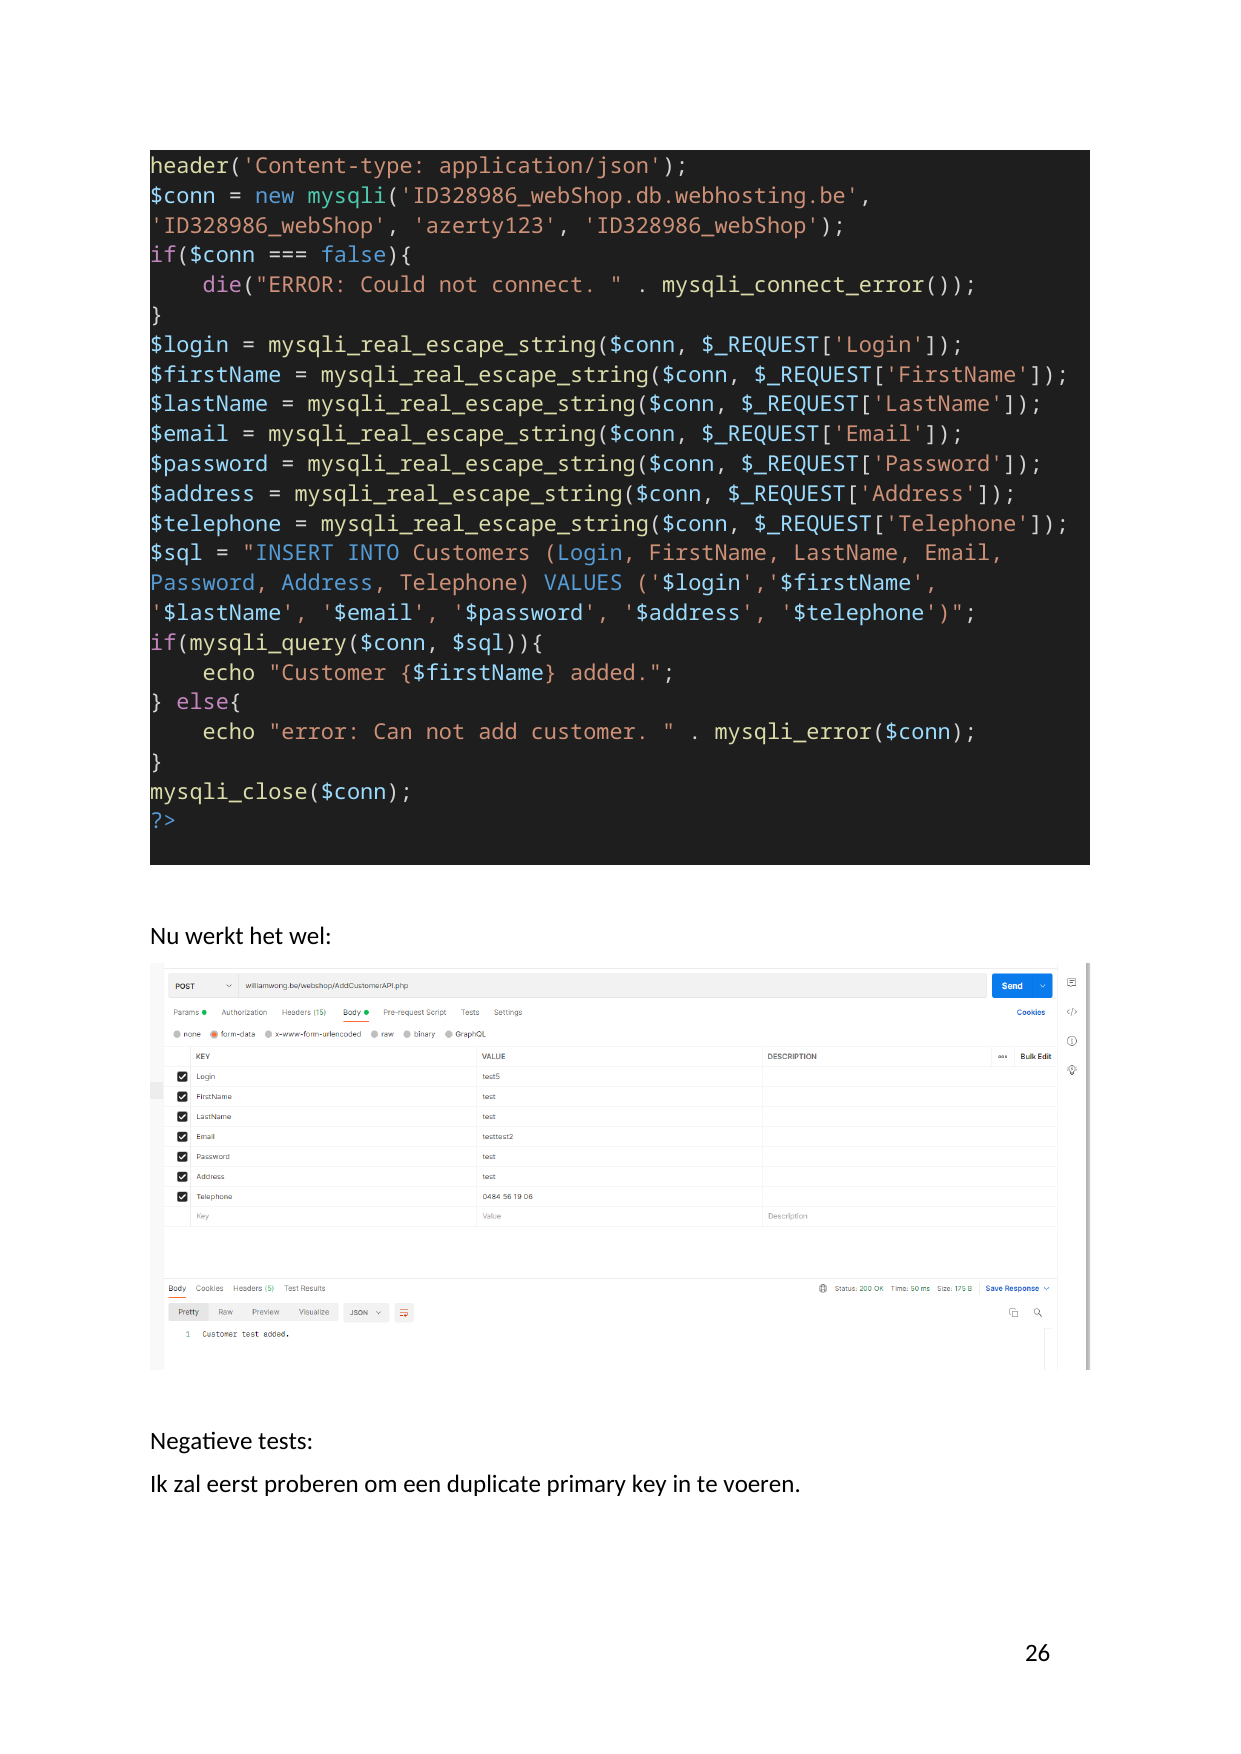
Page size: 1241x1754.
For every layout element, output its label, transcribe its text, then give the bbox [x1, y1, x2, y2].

text echo "error: Can not add customer. " . mysqli_error($conn); [150, 716, 1090, 746]
text $lastName = mysqli_real_escape_string($conn, $_REQUEST['LastName']); [150, 388, 1090, 418]
text Negatieve tests: [150, 1425, 1090, 1456]
text $conn = new mysqli('ID328986_webShop.db.webhosting.be', 'ID328986_webShop', 'azerty123', 'ID328986_webShop'); [150, 180, 1090, 239]
text Ik zal eerst proberen om een duplicate primary key in te voeren. [150, 1468, 1090, 1498]
text if($conn === false){ [150, 239, 1090, 269]
picture [150, 963, 1091, 1370]
text $email = mysqli_real_escape_string($conn, $_REQUEST['Email']); [150, 418, 1090, 448]
text $address = mysqli_real_escape_string($conn, $_REQUEST['Address']); [150, 478, 1090, 507]
text if(mysqli_query($conn, $sql)){ [150, 627, 1090, 656]
text ?> [150, 805, 1090, 835]
text mysqli_close($conn); [150, 776, 1090, 805]
text $firstName = mysqli_real_escape_string($conn, $_REQUEST['FirstName']); [150, 358, 1090, 388]
text die("ERROR: Could not connect. " . mysqli_connect_error()); [150, 269, 1090, 299]
text } else{ [150, 686, 1090, 716]
text $sql = "INSERT INTO Customers (Login, FirstName, LastName, Email, Password, Address, Telephone) VALUES ('$login','$firstName', '$lastName', '$email', '$password', '$address', '$telephone')"; [150, 537, 1090, 627]
text $telephone = mysqli_real_escape_string($conn, $_REQUEST['Telephone']); [150, 507, 1090, 537]
text header('Content-type: application/json'); [150, 150, 1090, 180]
text $password = mysqli_real_escape_string($conn, $_REQUEST['Password']); [150, 448, 1090, 478]
text Nu werkt het wel: [150, 921, 1090, 951]
text echo "Customer {$firstName} added."; [150, 656, 1090, 686]
text } [150, 746, 1090, 776]
text $login = mysqli_real_escape_string($conn, $_REQUEST['Login']); [150, 329, 1090, 358]
text } [150, 299, 1090, 329]
